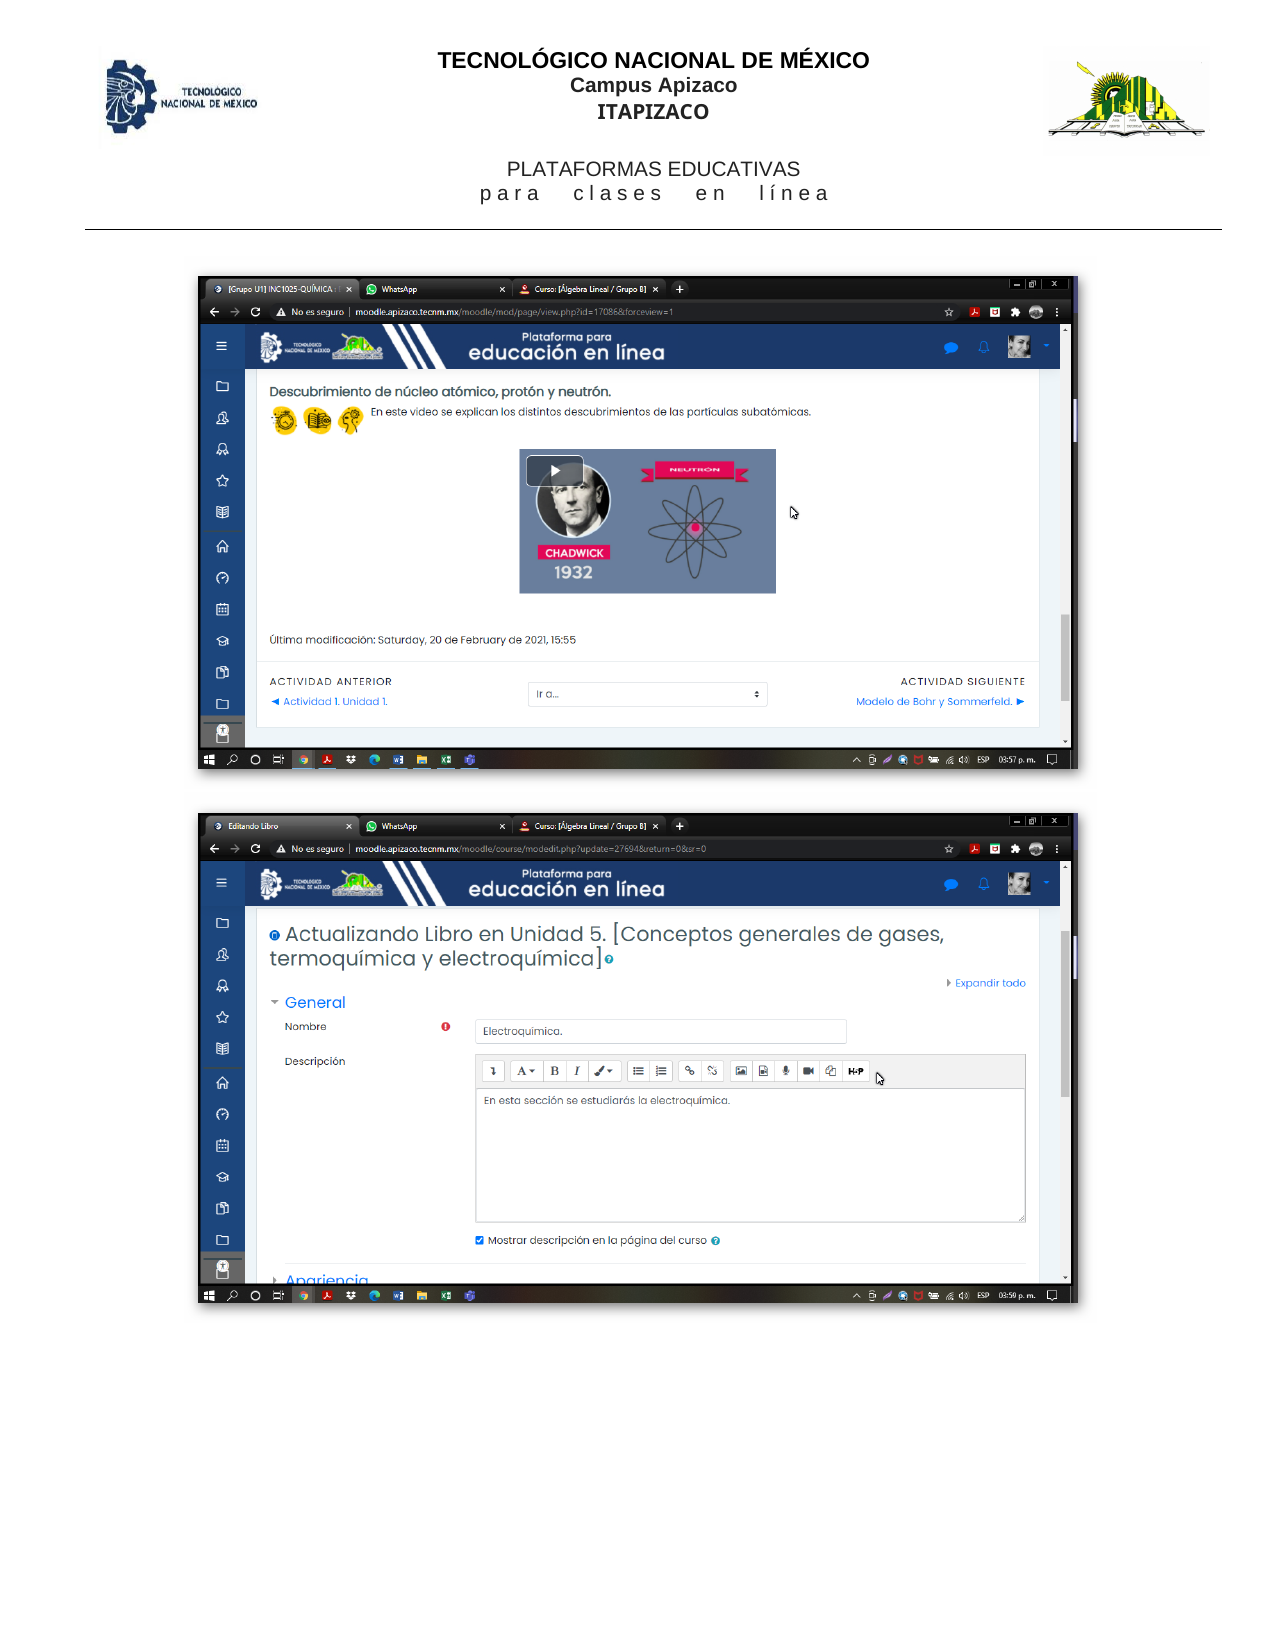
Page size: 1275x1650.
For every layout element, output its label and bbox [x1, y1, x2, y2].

picture [177, 792, 1098, 1323]
picture [1042, 46, 1210, 156]
picture [98, 46, 264, 149]
picture [177, 256, 1098, 789]
